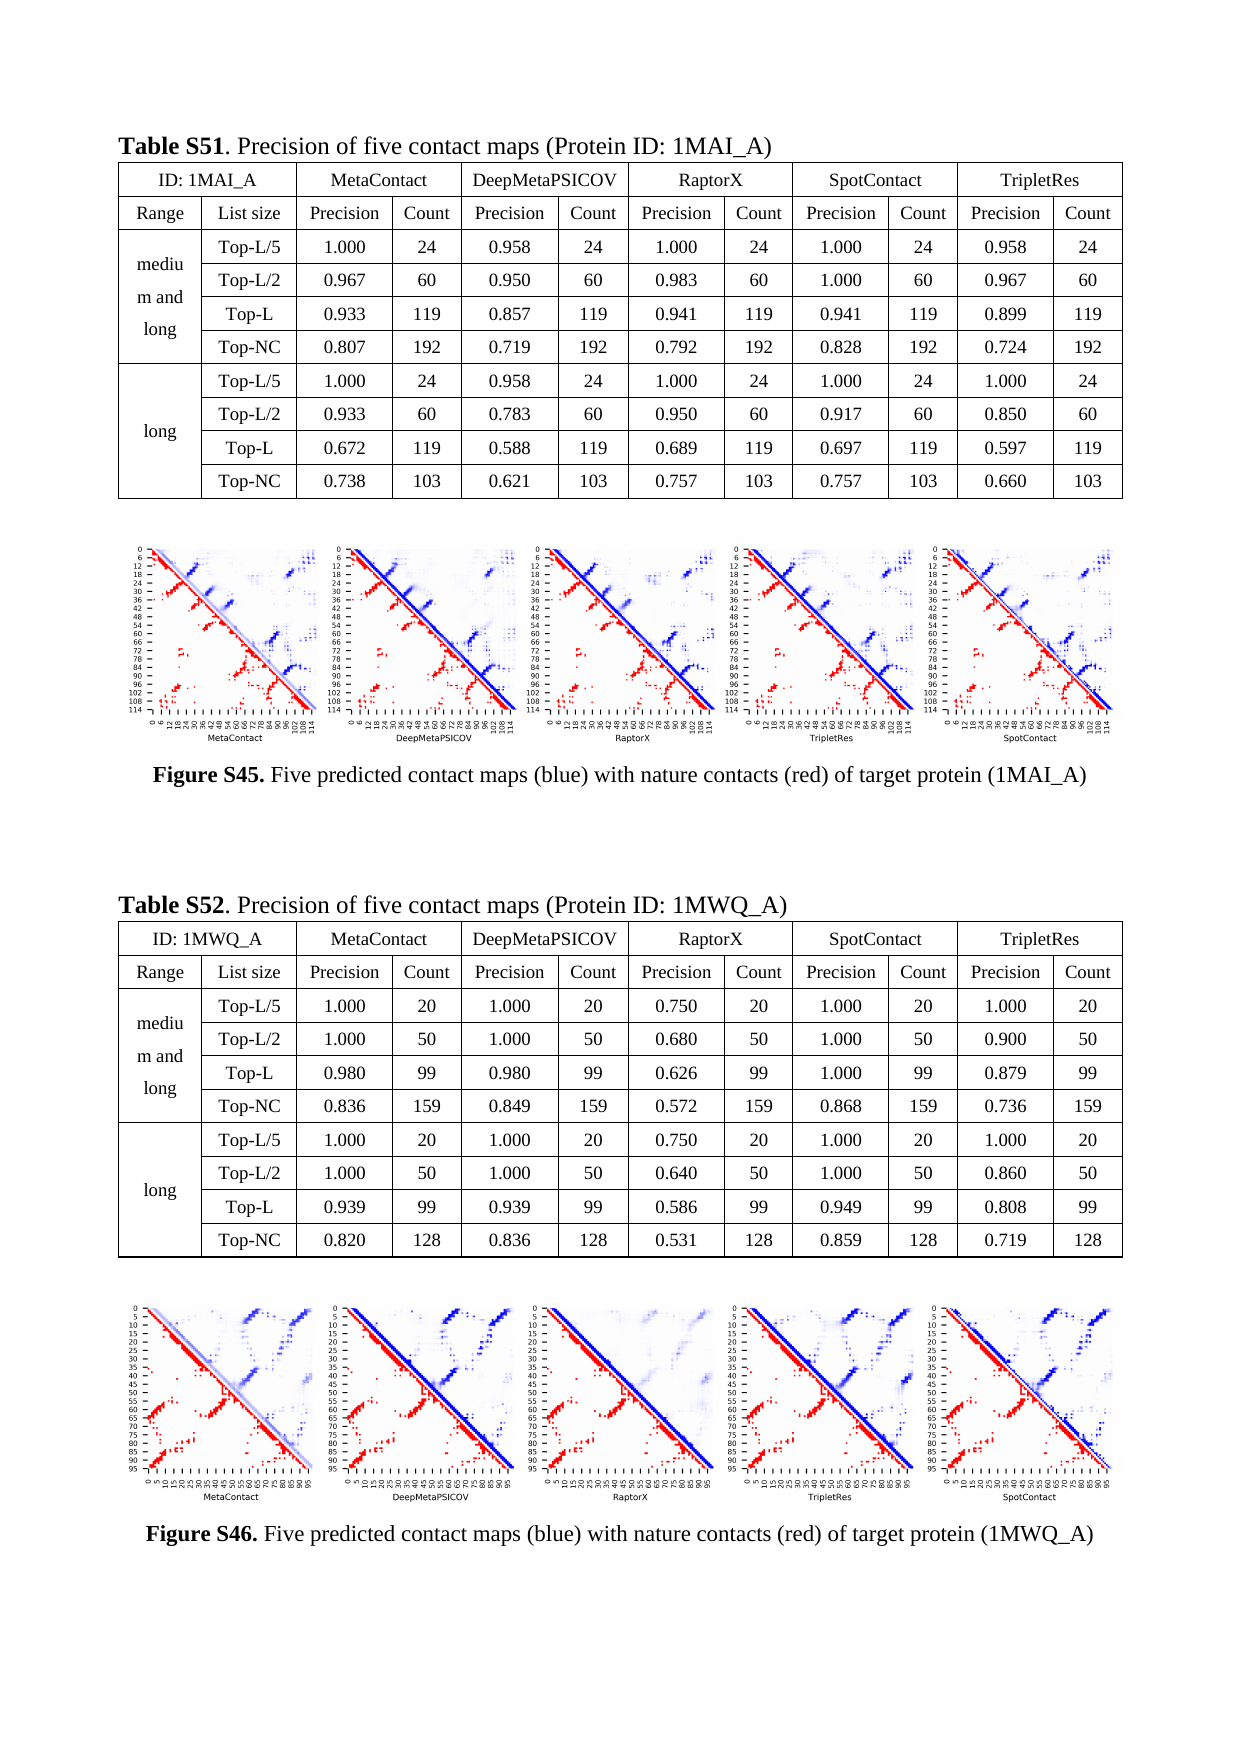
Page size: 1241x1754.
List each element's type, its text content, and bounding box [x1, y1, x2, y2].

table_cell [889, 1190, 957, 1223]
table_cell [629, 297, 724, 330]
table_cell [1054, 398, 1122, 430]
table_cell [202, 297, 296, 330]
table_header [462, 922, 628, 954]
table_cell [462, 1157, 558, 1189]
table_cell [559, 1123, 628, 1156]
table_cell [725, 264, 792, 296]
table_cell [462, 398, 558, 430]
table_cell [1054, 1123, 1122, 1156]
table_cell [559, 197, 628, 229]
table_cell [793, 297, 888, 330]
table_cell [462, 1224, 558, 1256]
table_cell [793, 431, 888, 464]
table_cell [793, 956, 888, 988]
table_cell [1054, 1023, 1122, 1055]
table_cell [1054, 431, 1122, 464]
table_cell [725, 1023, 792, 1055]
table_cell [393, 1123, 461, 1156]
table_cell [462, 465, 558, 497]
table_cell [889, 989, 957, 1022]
text Table S52. Precision of five contact maps (Protein ID: 1MWQ_A) [118, 888, 1122, 921]
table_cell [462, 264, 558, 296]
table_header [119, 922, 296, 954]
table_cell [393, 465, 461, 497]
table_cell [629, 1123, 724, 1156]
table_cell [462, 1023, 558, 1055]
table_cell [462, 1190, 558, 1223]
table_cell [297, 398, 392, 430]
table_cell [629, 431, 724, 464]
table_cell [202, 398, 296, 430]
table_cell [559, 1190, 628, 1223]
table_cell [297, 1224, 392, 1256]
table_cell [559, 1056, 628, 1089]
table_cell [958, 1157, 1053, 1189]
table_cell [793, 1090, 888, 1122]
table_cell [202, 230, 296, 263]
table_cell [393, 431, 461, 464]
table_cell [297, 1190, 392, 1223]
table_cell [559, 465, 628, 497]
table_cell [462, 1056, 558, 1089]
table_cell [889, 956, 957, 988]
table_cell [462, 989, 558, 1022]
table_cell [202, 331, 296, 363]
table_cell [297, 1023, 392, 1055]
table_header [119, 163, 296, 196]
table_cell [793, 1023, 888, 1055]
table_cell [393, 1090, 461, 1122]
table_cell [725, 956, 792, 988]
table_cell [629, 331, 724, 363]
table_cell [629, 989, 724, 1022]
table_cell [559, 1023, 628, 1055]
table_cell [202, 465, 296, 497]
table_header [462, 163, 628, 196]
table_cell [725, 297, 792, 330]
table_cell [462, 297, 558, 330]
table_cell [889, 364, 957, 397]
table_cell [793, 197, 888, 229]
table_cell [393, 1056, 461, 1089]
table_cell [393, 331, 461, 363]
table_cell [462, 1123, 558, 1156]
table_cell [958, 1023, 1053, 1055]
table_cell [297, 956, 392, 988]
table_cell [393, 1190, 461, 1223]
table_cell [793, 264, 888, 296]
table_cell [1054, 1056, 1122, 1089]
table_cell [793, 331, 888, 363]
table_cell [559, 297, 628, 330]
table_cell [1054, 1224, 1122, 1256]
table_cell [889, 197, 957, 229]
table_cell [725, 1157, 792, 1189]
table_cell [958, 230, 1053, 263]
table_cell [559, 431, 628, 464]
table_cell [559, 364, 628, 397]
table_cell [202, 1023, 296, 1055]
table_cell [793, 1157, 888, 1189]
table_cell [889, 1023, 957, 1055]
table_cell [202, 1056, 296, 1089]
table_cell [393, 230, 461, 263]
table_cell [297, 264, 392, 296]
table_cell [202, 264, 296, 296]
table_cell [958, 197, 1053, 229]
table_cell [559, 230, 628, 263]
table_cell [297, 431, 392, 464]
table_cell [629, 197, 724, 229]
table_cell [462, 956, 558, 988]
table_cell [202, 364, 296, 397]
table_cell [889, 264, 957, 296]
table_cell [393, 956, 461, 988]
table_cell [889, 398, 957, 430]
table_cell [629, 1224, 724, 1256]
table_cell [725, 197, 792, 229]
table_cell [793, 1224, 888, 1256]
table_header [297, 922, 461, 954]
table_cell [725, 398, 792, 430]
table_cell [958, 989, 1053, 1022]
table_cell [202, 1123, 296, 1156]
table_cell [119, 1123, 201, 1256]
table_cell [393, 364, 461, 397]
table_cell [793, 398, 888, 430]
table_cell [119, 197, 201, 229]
text Figure S45. Five predicted contact maps (blue) with nature contacts (red) of target protein (1MAI_A) [118, 758, 1122, 791]
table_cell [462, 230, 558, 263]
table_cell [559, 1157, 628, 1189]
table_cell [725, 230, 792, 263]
picture [118, 537, 1123, 753]
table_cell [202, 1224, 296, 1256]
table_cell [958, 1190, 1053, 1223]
text Figure S46. Five predicted contact maps (blue) with nature contacts (red) of target protein (1MWQ_A) [118, 1517, 1122, 1550]
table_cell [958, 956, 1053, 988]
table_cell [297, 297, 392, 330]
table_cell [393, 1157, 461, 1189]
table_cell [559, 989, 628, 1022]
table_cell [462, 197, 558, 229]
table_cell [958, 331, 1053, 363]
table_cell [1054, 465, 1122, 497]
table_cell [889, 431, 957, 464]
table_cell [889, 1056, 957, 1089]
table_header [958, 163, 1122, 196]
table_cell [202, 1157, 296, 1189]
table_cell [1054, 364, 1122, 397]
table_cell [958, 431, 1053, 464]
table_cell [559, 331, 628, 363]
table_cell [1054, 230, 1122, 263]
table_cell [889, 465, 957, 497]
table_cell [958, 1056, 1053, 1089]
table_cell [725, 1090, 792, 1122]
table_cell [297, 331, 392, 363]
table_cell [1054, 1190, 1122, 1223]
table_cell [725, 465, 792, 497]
picture [118, 1295, 1123, 1512]
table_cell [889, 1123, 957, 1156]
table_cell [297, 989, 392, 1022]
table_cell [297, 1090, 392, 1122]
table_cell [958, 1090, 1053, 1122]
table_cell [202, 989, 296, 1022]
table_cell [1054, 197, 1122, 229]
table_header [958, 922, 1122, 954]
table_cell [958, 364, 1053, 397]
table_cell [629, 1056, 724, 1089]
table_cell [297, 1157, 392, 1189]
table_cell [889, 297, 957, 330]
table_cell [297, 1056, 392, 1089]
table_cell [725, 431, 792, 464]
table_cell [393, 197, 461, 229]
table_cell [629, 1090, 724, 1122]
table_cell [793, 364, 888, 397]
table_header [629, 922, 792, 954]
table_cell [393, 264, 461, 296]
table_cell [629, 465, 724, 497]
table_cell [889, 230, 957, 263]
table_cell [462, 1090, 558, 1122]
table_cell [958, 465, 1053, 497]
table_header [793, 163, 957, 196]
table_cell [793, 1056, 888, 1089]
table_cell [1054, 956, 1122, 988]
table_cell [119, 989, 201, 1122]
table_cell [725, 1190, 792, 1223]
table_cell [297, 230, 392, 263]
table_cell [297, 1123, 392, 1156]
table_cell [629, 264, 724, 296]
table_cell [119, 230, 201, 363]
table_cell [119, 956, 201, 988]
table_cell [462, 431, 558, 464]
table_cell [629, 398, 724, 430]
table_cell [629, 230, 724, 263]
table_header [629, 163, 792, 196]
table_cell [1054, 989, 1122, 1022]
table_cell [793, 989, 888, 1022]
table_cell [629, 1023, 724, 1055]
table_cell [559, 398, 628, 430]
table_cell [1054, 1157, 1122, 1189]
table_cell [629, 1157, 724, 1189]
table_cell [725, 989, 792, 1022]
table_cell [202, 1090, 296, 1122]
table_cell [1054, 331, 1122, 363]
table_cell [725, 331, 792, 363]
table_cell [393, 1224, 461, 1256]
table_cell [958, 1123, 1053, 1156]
text Table S51. Precision of five contact maps (Protein ID: 1MAI_A) [118, 129, 1122, 162]
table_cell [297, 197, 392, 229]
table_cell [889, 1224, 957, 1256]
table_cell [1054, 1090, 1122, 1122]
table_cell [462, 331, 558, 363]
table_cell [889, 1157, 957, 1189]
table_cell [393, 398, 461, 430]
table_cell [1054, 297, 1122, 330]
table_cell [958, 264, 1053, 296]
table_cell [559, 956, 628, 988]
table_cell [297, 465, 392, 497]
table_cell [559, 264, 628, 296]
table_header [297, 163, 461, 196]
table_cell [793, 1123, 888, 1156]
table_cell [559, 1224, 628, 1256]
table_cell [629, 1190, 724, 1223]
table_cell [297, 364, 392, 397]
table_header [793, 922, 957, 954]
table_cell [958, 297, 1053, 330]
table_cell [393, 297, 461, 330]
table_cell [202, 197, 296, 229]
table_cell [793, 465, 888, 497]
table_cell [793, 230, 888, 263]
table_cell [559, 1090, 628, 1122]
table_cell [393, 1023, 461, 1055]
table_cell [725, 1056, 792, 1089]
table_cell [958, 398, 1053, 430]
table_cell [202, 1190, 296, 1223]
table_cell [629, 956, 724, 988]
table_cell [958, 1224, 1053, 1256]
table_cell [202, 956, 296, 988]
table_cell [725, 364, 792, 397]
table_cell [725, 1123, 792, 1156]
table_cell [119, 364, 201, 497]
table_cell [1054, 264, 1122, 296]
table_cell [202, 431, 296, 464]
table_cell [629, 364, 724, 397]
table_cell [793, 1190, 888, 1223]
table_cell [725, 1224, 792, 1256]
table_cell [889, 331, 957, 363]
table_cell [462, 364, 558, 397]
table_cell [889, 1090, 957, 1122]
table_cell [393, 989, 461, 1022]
